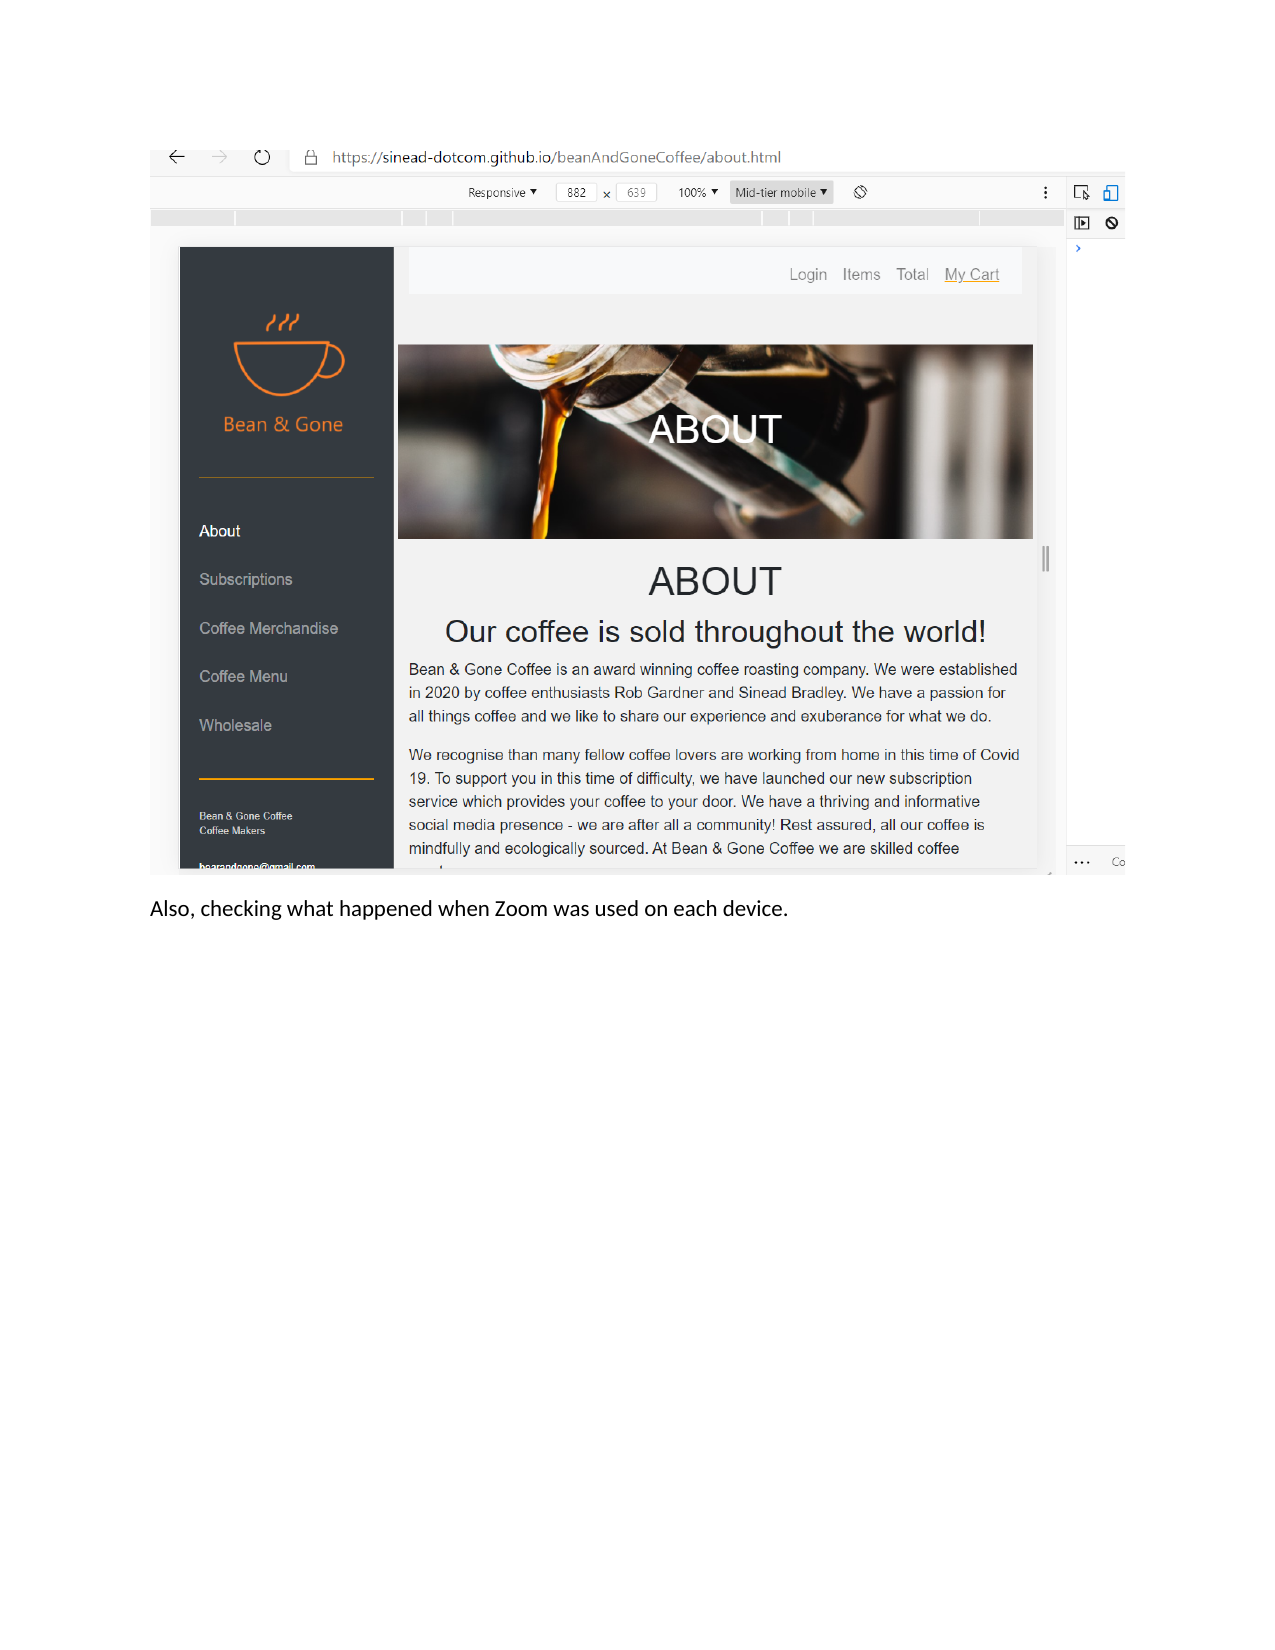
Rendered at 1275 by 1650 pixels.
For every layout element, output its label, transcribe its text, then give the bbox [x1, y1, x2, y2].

picture [150, 150, 1125, 875]
text Also, checking what happened when Zoom was used on each device. [150, 894, 1125, 922]
